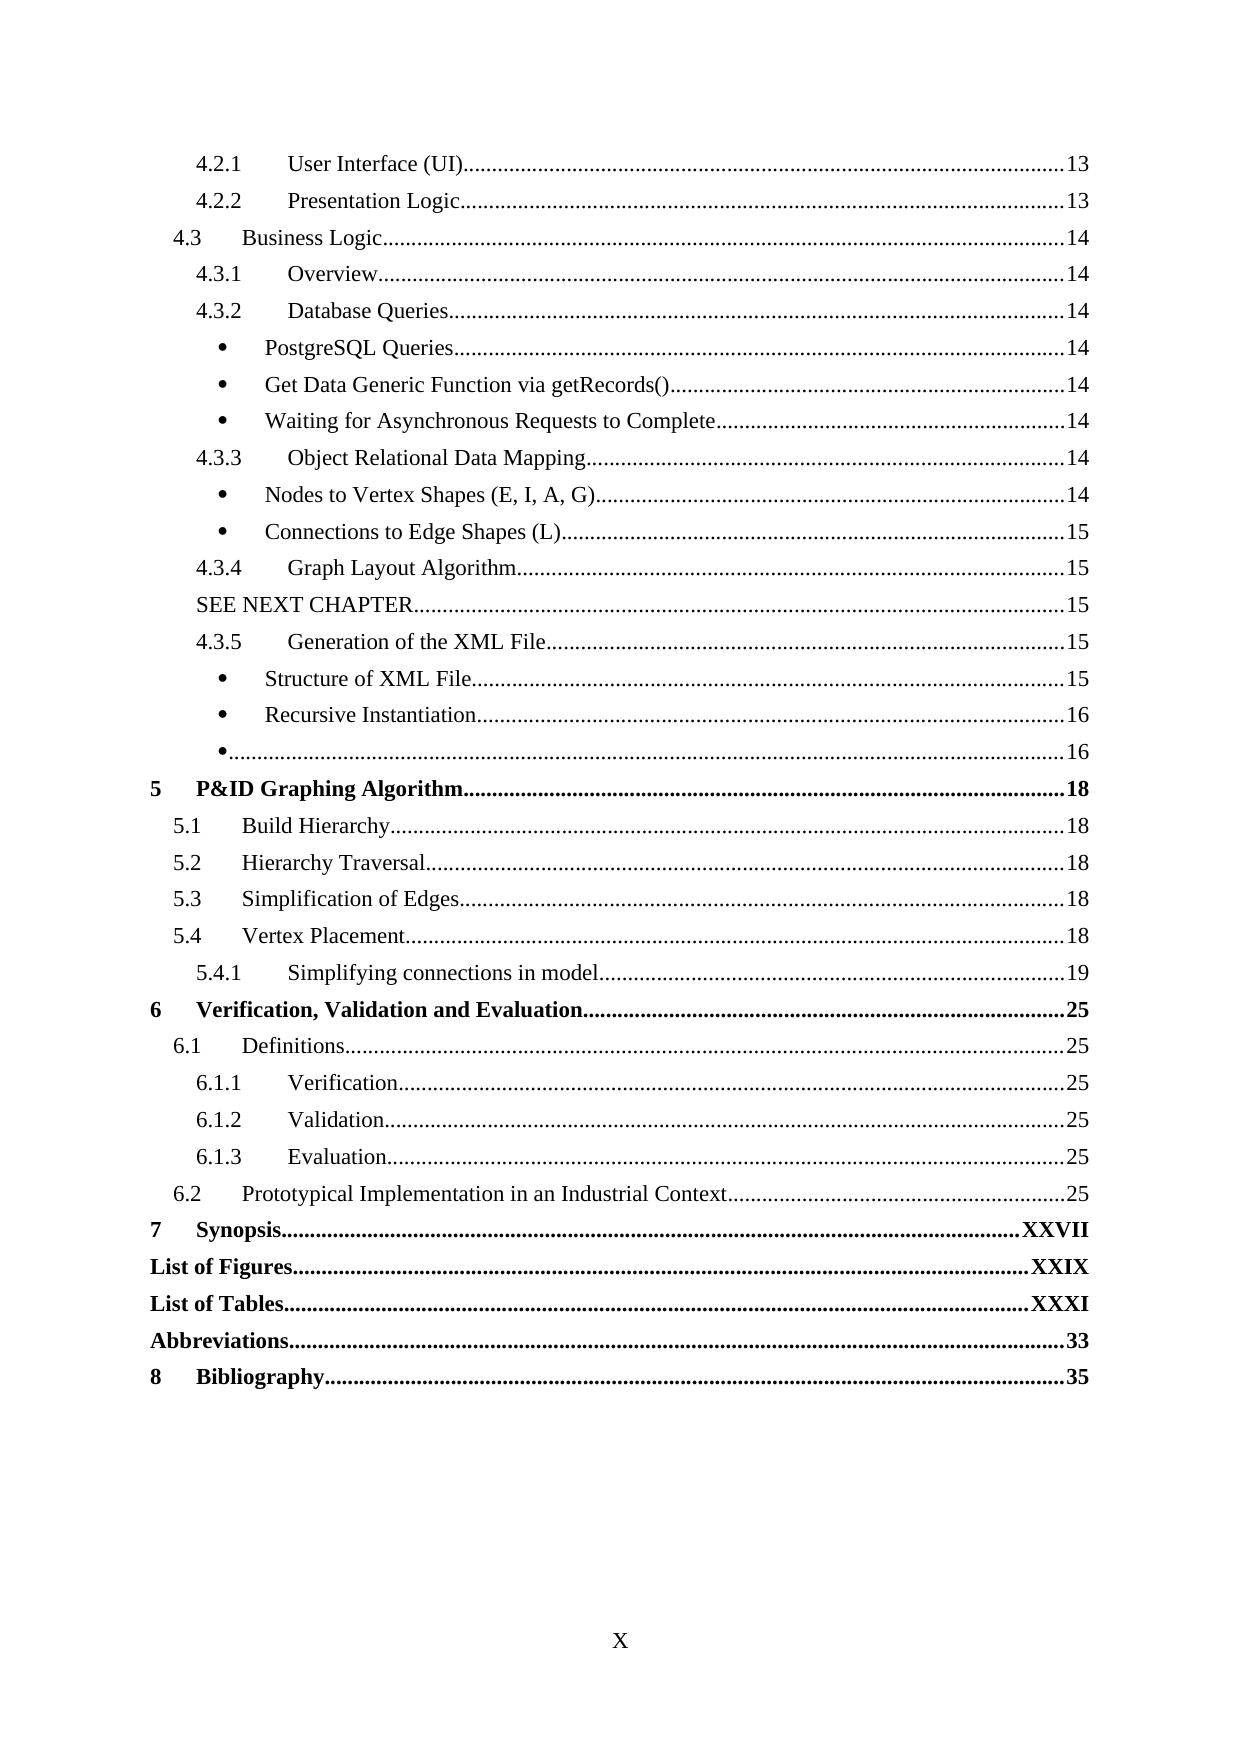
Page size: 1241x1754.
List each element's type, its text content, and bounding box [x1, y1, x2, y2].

text  Waiting for Asynchronous Requests to Complete 14 [219, 407, 1090, 434]
text 4.2.1 User Interface (UI) 13 [196, 150, 1090, 176]
text 4.3.4 Graph Layout Algorithm 15 [196, 554, 1090, 581]
text Abbreviations 33 [150, 1327, 1090, 1353]
text  Connections to Edge Shapes (L) 15 [219, 518, 1090, 544]
text 5.4.1 Simplifying connections in model 19 [196, 959, 1090, 985]
text List of Tables XXXI [150, 1290, 1090, 1316]
text 4.3.2 Database Queries 14 [196, 297, 1090, 323]
text 8 Bibliography 35 [150, 1363, 1090, 1390]
text 5 P&ID Graphing Algorithm 18 [150, 775, 1090, 801]
text 4.2.2 Presentation Logic 13 [196, 187, 1090, 213]
text 6.1 Definitions 25 [173, 1032, 1090, 1059]
text 5.4 Vertex Placement 18 [173, 922, 1090, 948]
text 5.2 Hierarchy Traversal 18 [173, 849, 1090, 875]
text  16 [219, 738, 1090, 765]
text 6.1.2 Validation 25 [196, 1106, 1090, 1132]
text  Recursive Instantiation 16 [219, 702, 1090, 728]
text SEE NEXT CHAPTER 15 [196, 591, 1090, 618]
text 4.3.3 Object Relational Data Mapping 14 [196, 444, 1090, 471]
text  Structure of XML File 15 [219, 665, 1090, 691]
text 4.3 Business Logic 14 [173, 223, 1090, 250]
text 6 Verification, Validation and Evaluation 25 [150, 996, 1090, 1022]
text 7 Synopsis XXVII [150, 1216, 1090, 1243]
text 4.3.5 Generation of the XML File 15 [196, 628, 1090, 654]
text 5.3 Simplification of Edges 18 [173, 885, 1090, 912]
text List of Figures XXIX [150, 1253, 1090, 1279]
text 6.1.3 Evaluation 25 [196, 1143, 1090, 1169]
text  PostgreSQL Queries 14 [219, 334, 1090, 360]
text 4.3.1 Overview 14 [196, 260, 1090, 287]
text  Get Data Generic Function via getRecords() 14 [219, 371, 1090, 397]
text  Nodes to Vertex Shapes (E, I, A, G) 14 [219, 481, 1090, 507]
text 6.1.1 Verification 25 [196, 1069, 1090, 1096]
text 6.2 Prototypical Implementation in an Industrial Context 25 [173, 1179, 1090, 1206]
text 5.1 Build Hierarchy 18 [173, 812, 1090, 838]
